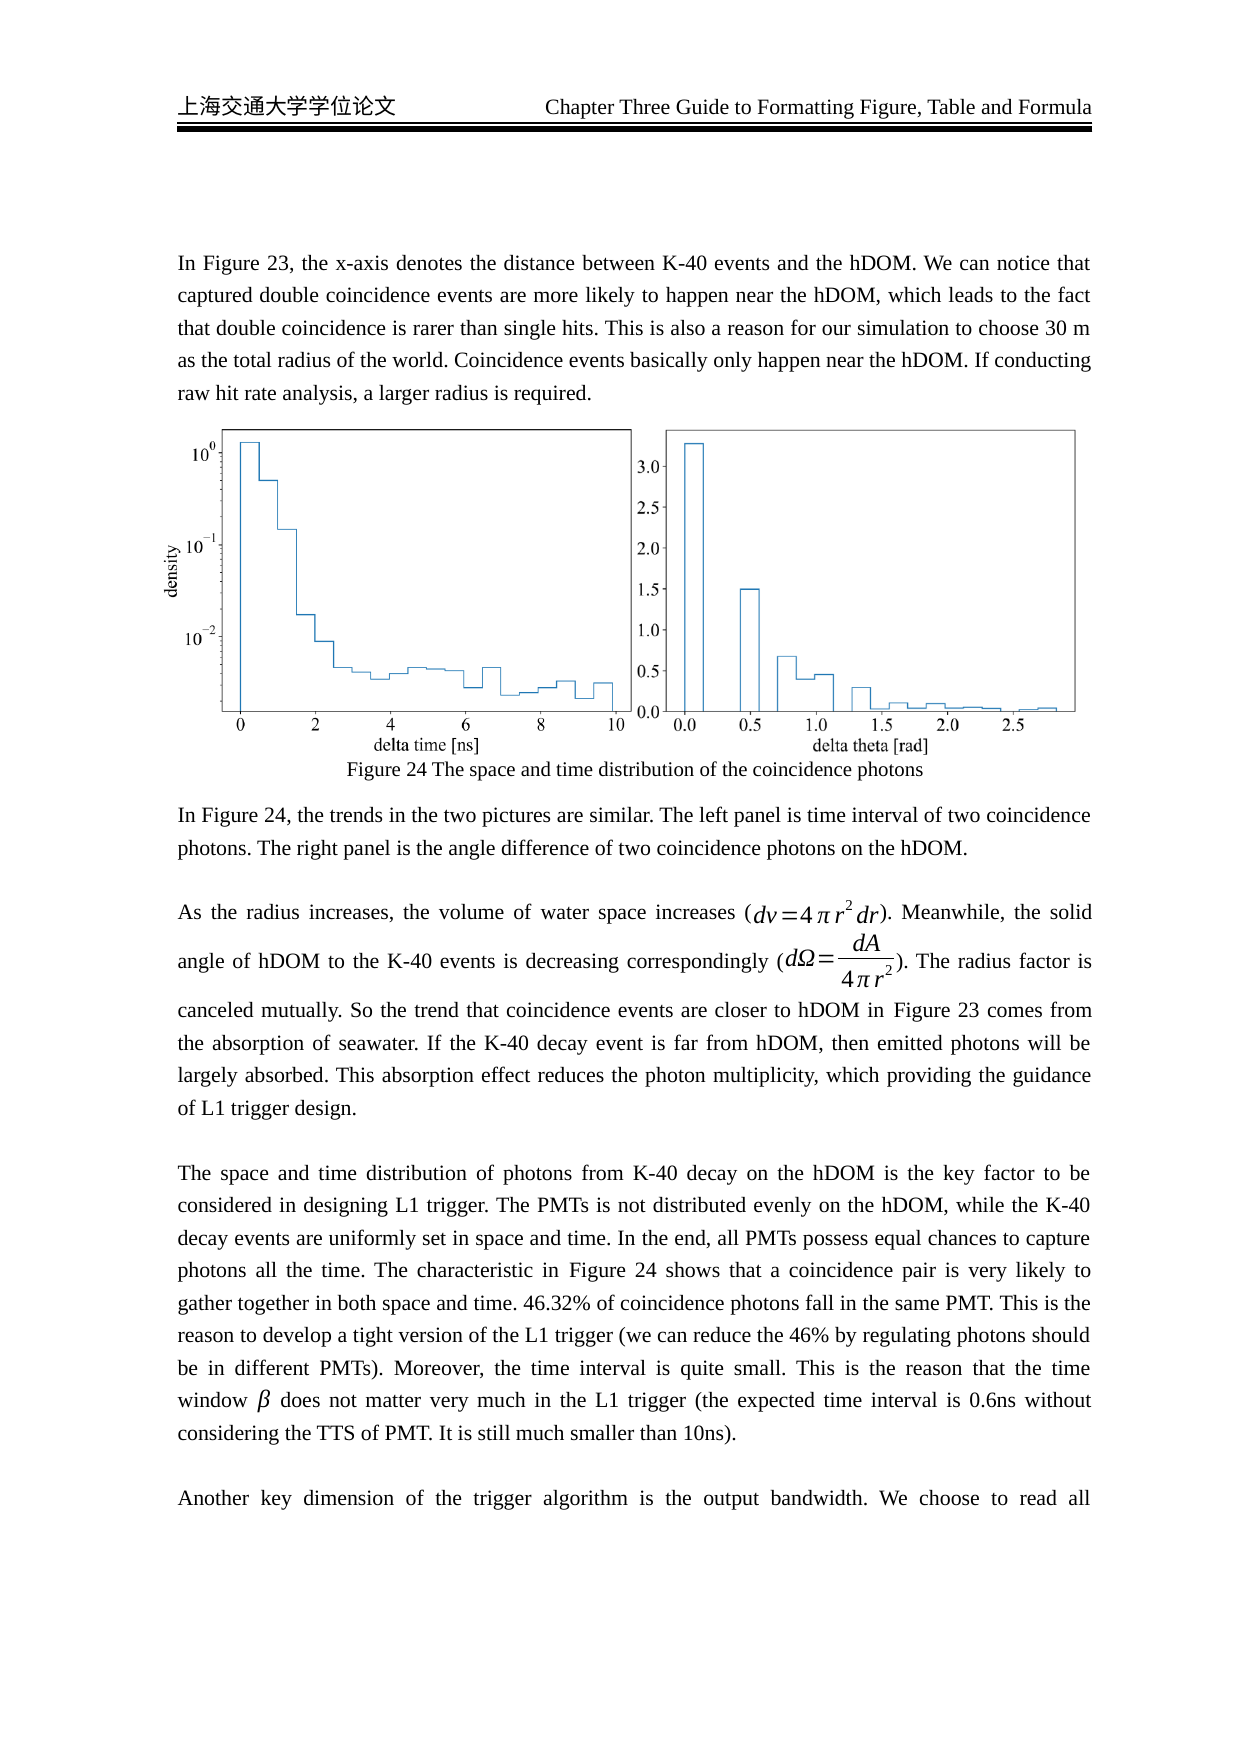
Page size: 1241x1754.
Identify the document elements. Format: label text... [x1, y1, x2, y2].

text In Figure 23, the x-axis denotes the distance between K-40 events and the hDOM. We can notice that captured double coincidence events are more likely to happen near the hDOM, which leads to the fact that double coincidence is rarer than single hits. This is also a reason for our simulation to choose 30 m as the total radius of the world. Coincidence events basically only happen near the hDOM. If conducting raw hit rate analysis, a larger radius is required. [177, 246, 1092, 409]
picture [161, 425, 1079, 757]
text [177, 1481, 1092, 1514]
text As the radius increases, the volume of water space increases (). Meanwhile, the solid angle of hDOM to the K-40 events is decreasing correspondingly (). The radius factor is canceled mutually. So the trend that coincidence events are closer to hDOM in Figure 22 comes from the absorption of seawater. If the K-40 decay event is far from hDOM, then emitted photons will be largely absorbed. This absorption effect reduces the photon multiplicity, which providing the guidance of L1 trigger design. [177, 896, 1092, 1124]
text The space and time distribution of photons from K-40 decay on the hDOM is the key factor to be considered in designing L1 trigger. The PMTs is not distributed evenly on the hDOM, while the K-40 decay events are uniformly set in space and time. In the end, all PMTs possess equal chances to capture photons all the time. The characteristic in Figure 23 shows that a coincidence pair is very likely to gather together in both space and time. 46.32% of coincidence photons fall in the same PMT. This is the reason to develop a tight version of the L1 trigger (we can reduce the 46% by regulating photons should be in different PMTs). Moreover, the time interval is quite small. This is the reason that the time window does not matter very much in the L1 trigger (the expected time interval is 0.6ns without considering the TTS of PMT. It is still much smaller than 10ns). [177, 1156, 1092, 1449]
